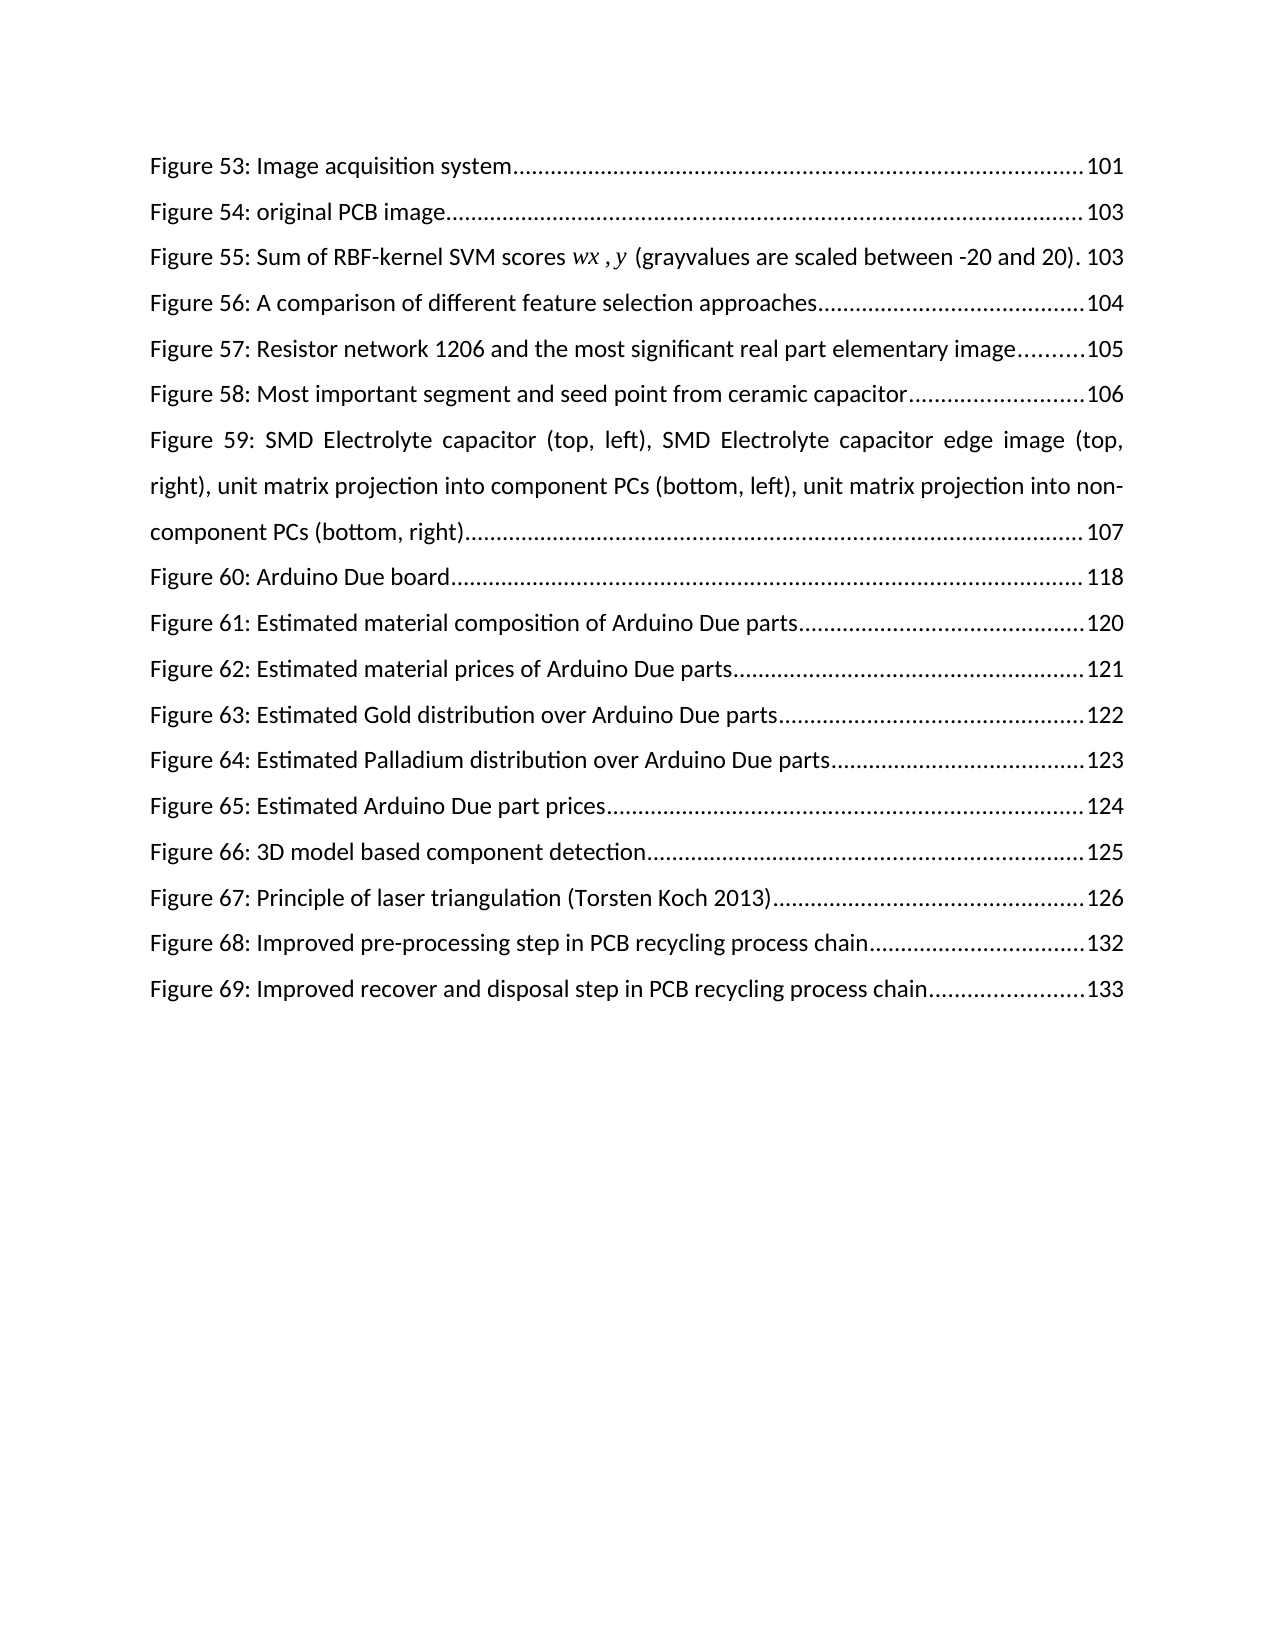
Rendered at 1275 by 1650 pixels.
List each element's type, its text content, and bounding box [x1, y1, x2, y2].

text Figure 60: Arduino Due board 118 [150, 562, 1125, 592]
text Figure 53: Image acquisition system 101 [150, 150, 1125, 181]
text Figure 57: Resistor network 1206 and the most significant real part elementary image 105 [150, 333, 1125, 363]
text Figure 54: original PCB image 103 [150, 196, 1125, 226]
text Figure 67: Principle of laser triangulation (Torsten Koch 2013) 126 [150, 882, 1125, 912]
text Figure 61: Estimated material composition of Arduino Due parts 120 [150, 607, 1125, 638]
text Figure 55: Sum of RBF-kernel SVM scores (grayvalues are scaled between -20 and 20) 103 [150, 241, 1125, 272]
text Figure 69: Improved recover and disposal step in PCB recycling process chain 133 [150, 973, 1125, 1004]
text Figure 66: 3D model based component detection 125 [150, 836, 1125, 866]
text Figure 65: Estimated Arduino Due part prices 124 [150, 790, 1125, 821]
text Figure 64: Estimated Palladium distribution over Arduino Due parts 123 [150, 744, 1125, 775]
text Figure 58: Most important segment and seed point from ceramic capacitor 106 [150, 379, 1125, 409]
text Figure 59: SMD Electrolyte capacitor (top, left), SMD Electrolyte capacitor edge image (top, right), unit matrix projection into component PCs (bottom, left), unit matrix projection into non-component PCs (bottom, right) 107 [150, 424, 1125, 546]
text Figure 62: Estimated material prices of Arduino Due parts 121 [150, 653, 1125, 683]
text Figure 68: Improved pre-processing step in PCB recycling process chain 132 [150, 927, 1125, 958]
text Figure 56: A comparison of different feature selection approaches 104 [150, 287, 1125, 318]
text Figure 63: Estimated Gold distribution over Arduino Due parts 122 [150, 699, 1125, 729]
